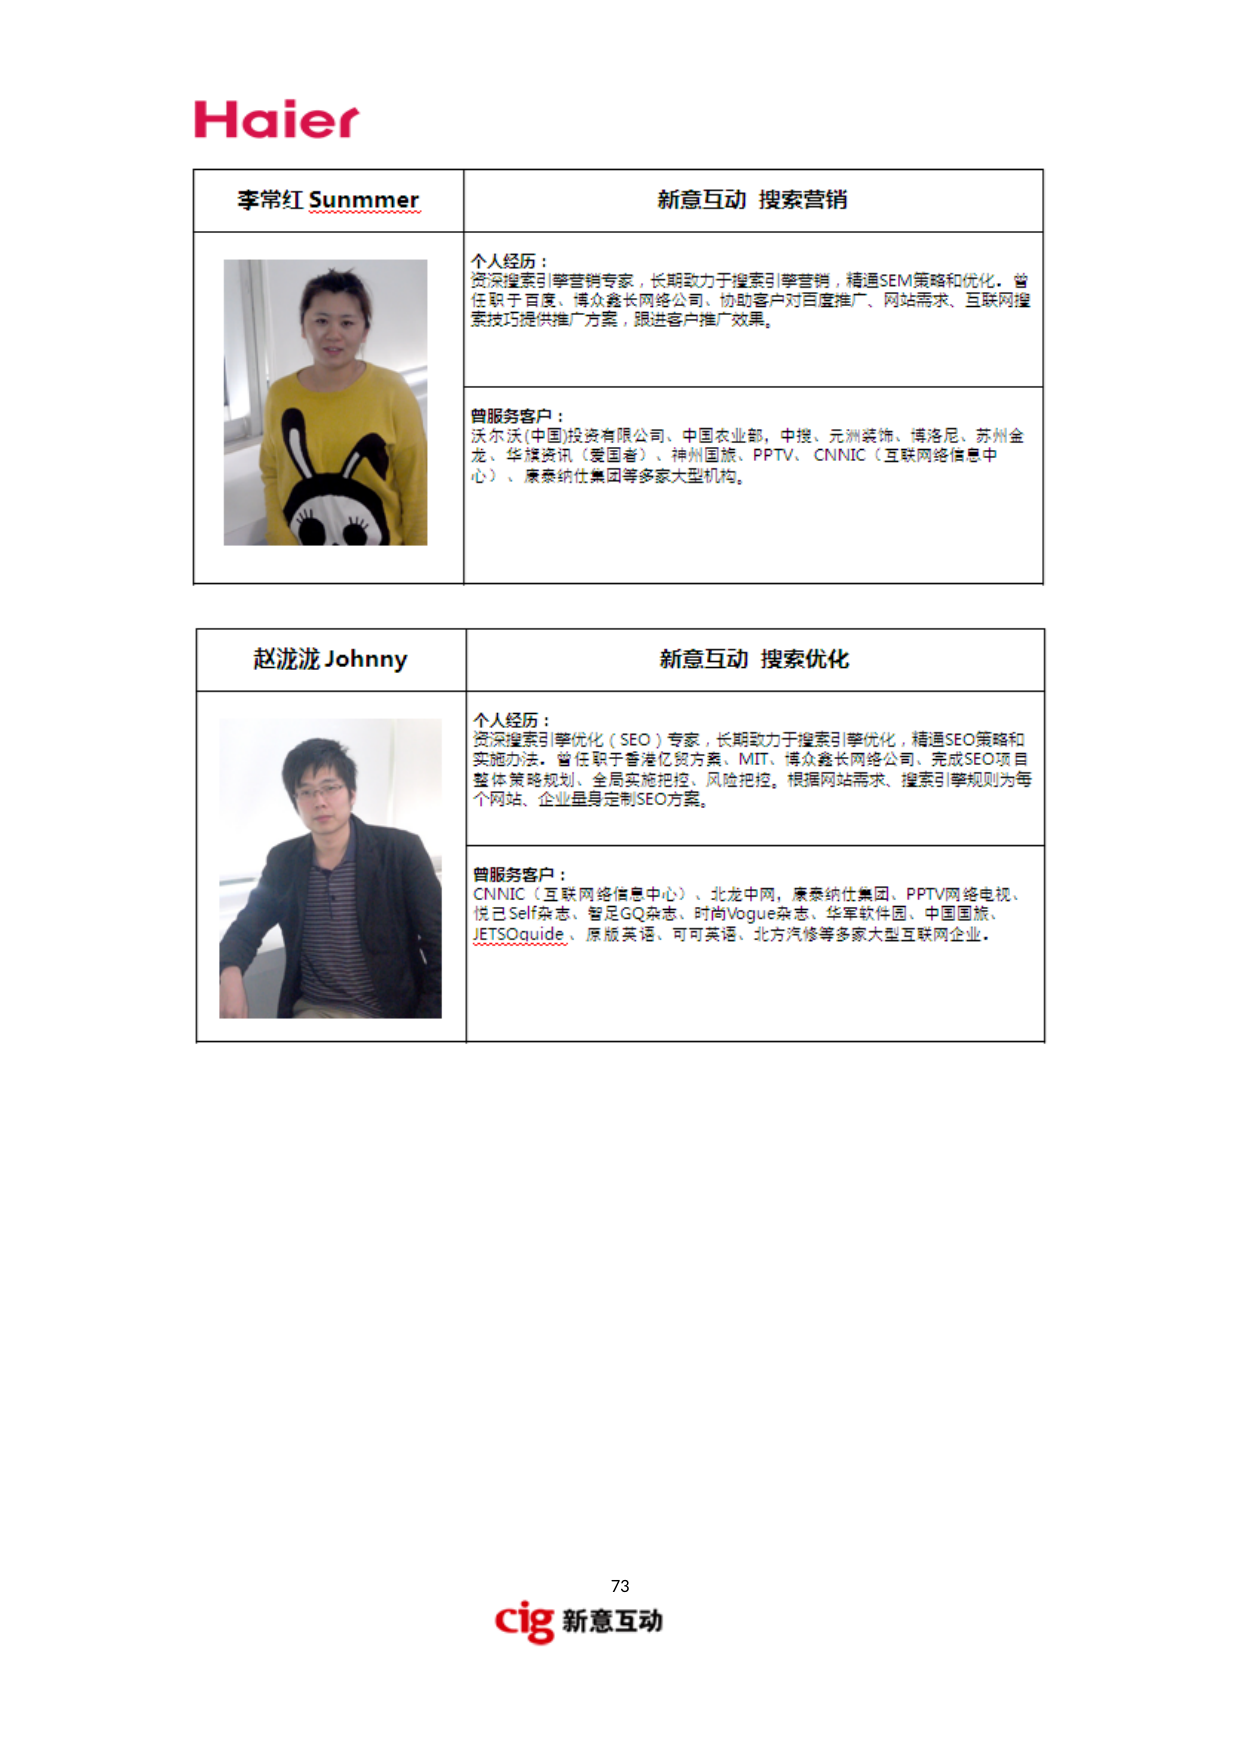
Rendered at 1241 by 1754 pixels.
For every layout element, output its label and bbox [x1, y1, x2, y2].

picture [187, 163, 1053, 592]
picture [492, 1597, 671, 1651]
picture [187, 618, 1053, 1047]
picture [187, 88, 366, 143]
